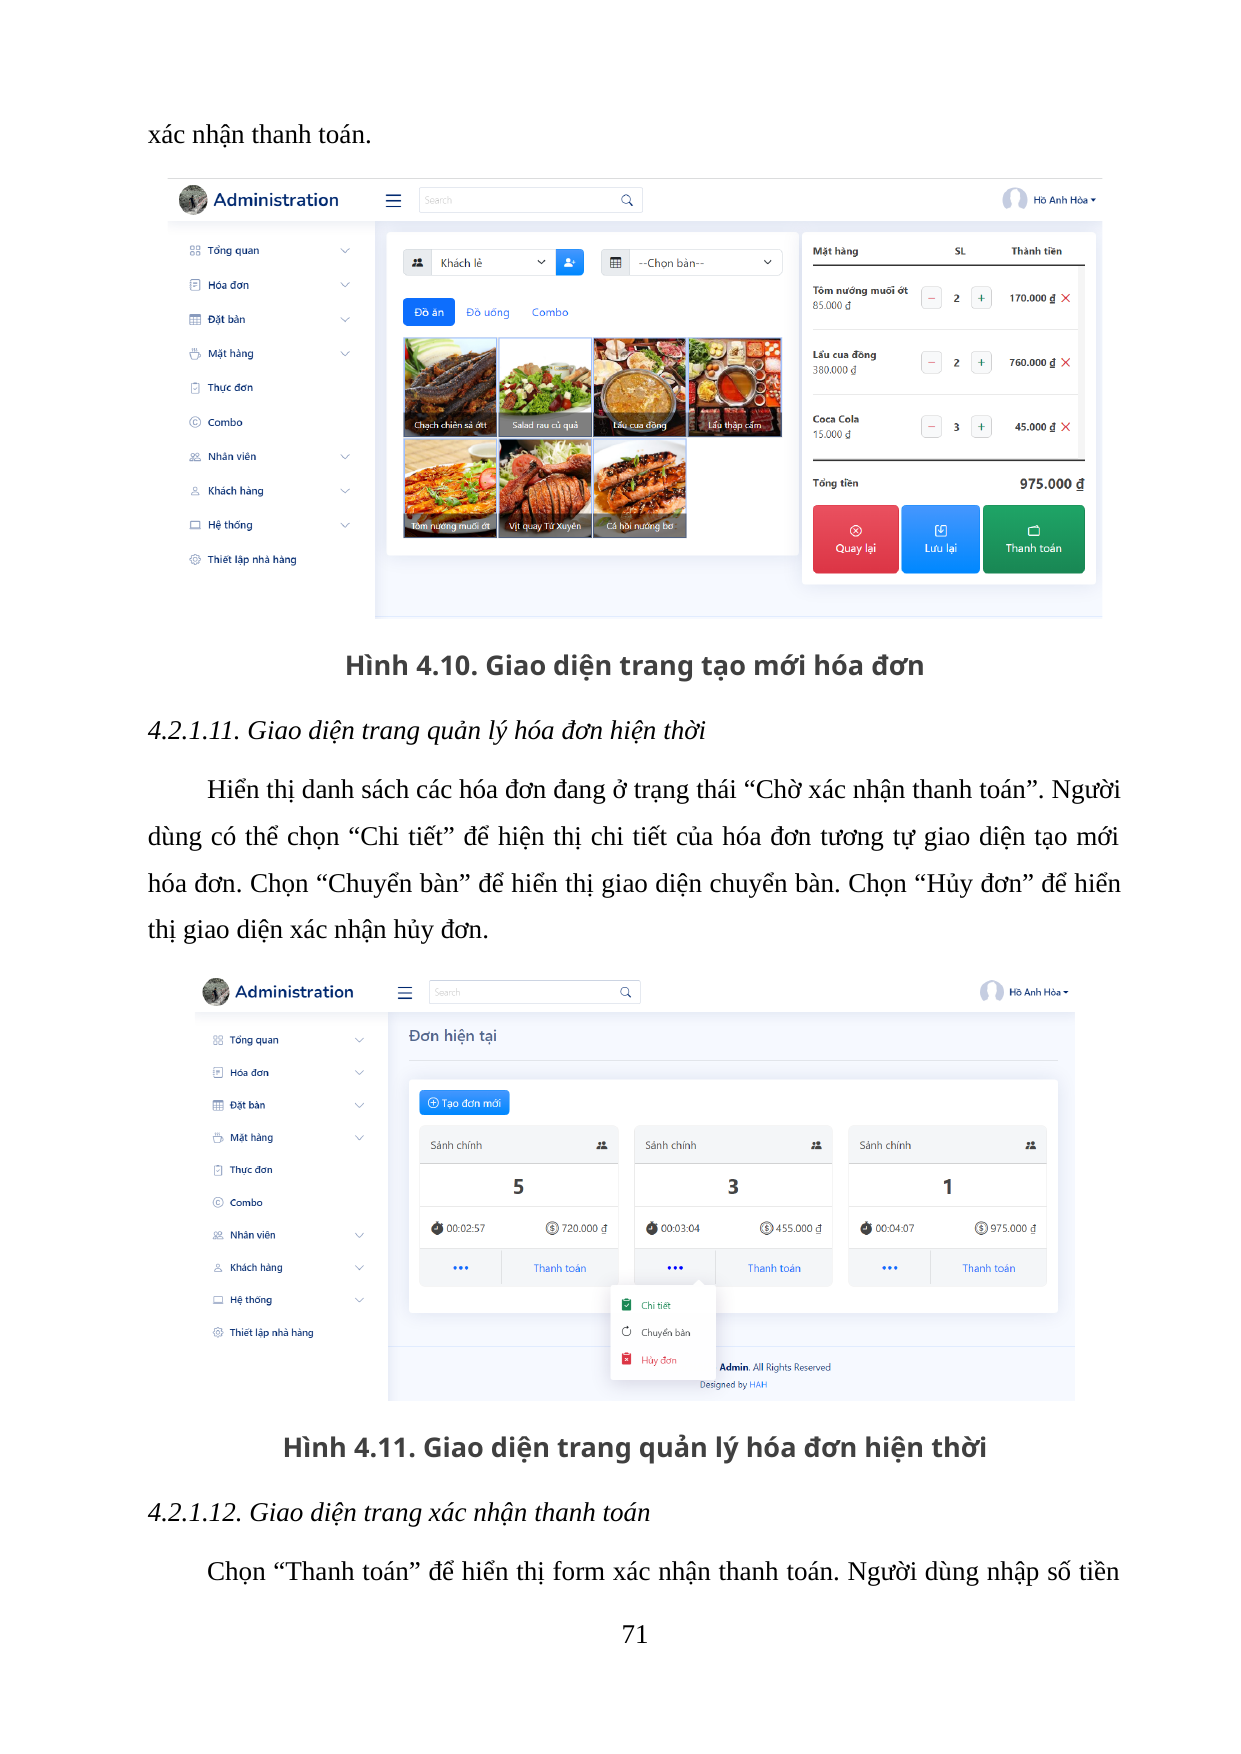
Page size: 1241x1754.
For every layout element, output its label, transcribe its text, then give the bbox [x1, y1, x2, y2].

text Hình 4.11. Giao diện trang quản lý hóa đơn hiện thời [148, 1428, 1122, 1465]
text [148, 118, 1122, 149]
text 4.2.1.11. Giao diện trang quản lý hóa đơn hiện thời [148, 714, 1122, 746]
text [148, 1555, 1122, 1586]
text Hình 4.10. Giao diện trang tạo mới hóa đơn [148, 647, 1122, 683]
text 4.2.1.12. Giao diện trang xác nhận thanh toán [148, 1496, 1122, 1527]
picture [194, 972, 1075, 1401]
picture [167, 177, 1103, 619]
text Hiển thị danh sách các hóa đơn đang ở trạng thái “Chờ xác nhận thanh toán”. Người dùng có thể chọn “Chi tiết” để hiện thị chi tiết của hóa đơn tương tự giao diện tạo mới hóa đơn. Chọn “Chuyển bàn” để hiển thị giao diện chuyển bàn. Chọn “Hủy đơn” để hiển thị giao diện xác nhận hủy đơn. [148, 774, 1122, 945]
